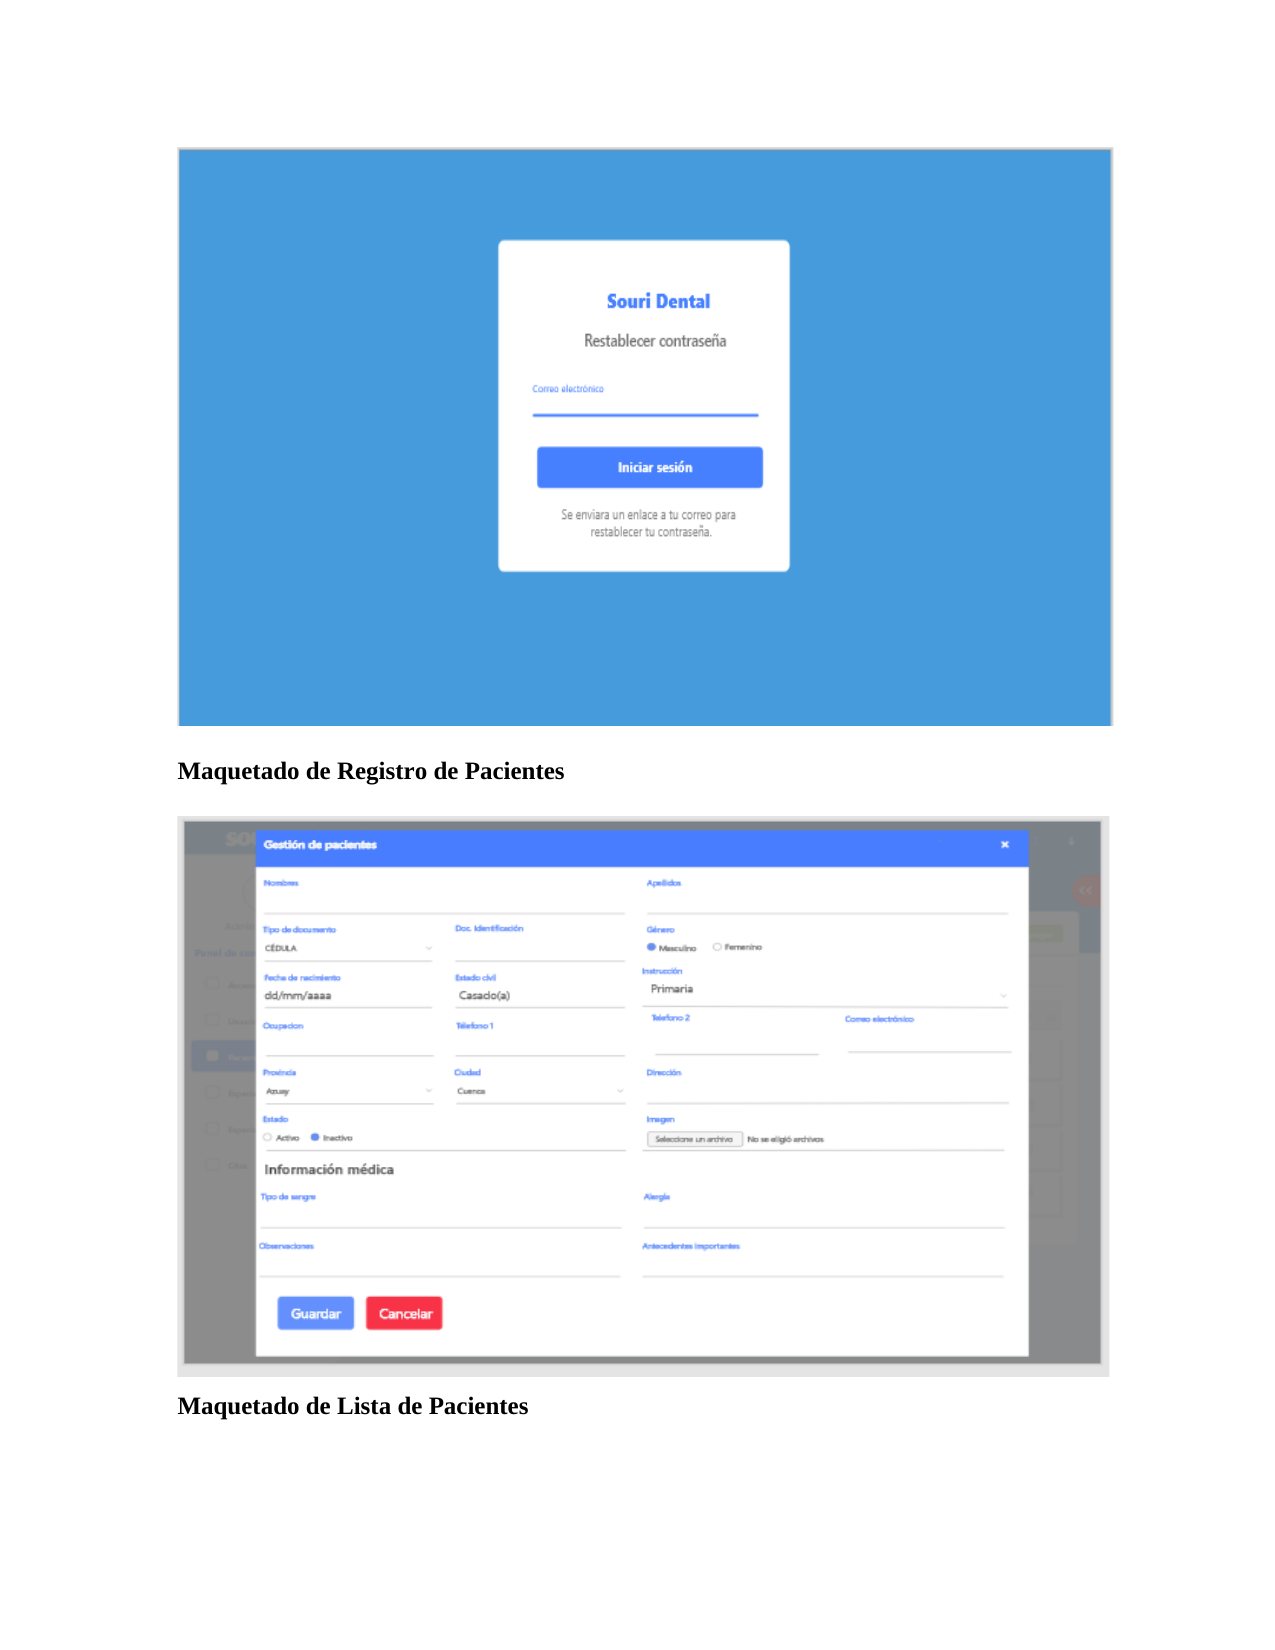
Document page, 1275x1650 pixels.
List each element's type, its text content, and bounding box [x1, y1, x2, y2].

picture [177, 816, 1110, 1377]
text Maquetado de Registro de Pacientes [177, 756, 1098, 785]
picture [177, 147, 1114, 726]
text Maquetado de Lista de Pacientes [177, 1377, 1098, 1419]
